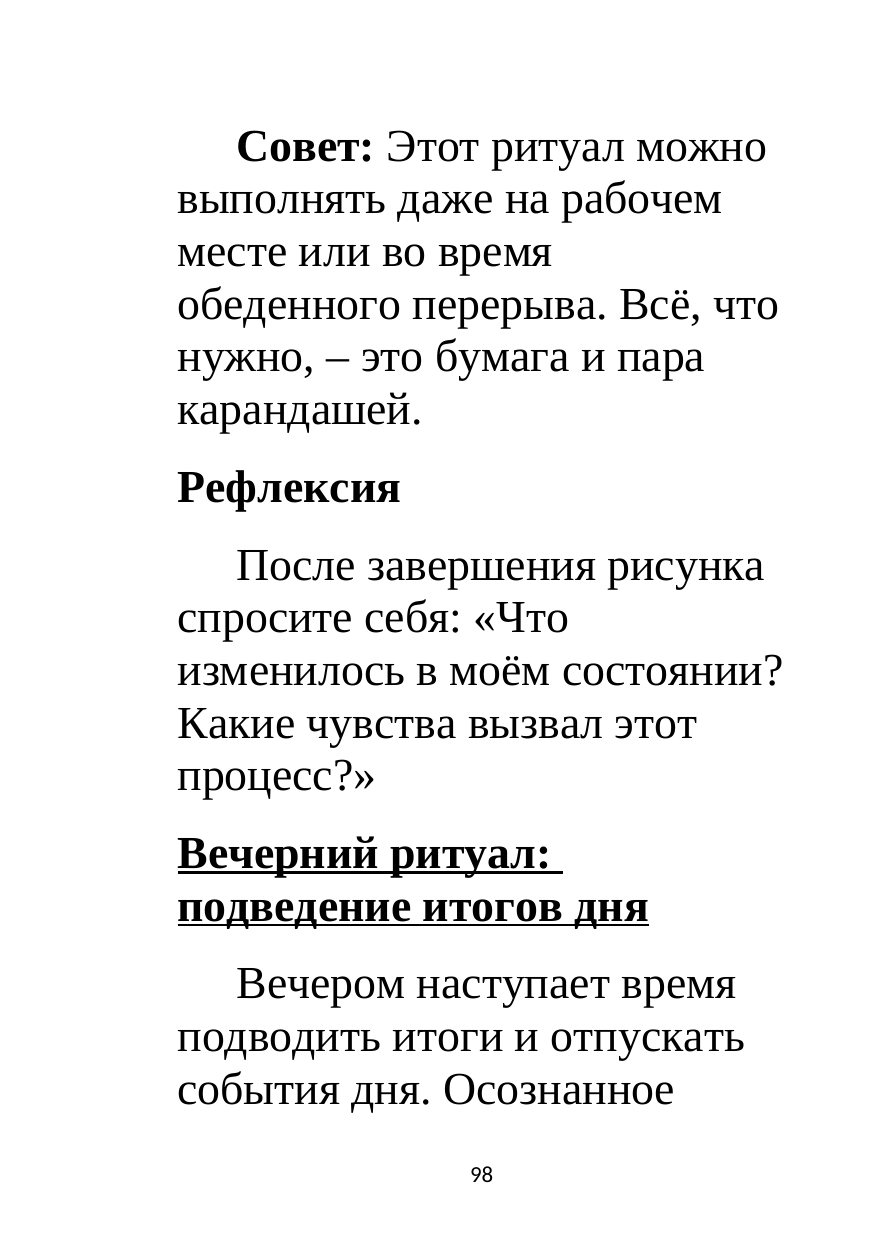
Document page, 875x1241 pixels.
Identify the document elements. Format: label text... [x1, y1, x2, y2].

text Вечерний ритуал: подведение итогов дня [177, 826, 786, 931]
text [177, 956, 786, 1114]
text Рефлексия [177, 459, 786, 512]
text После завершения рисунка спросите себя: «Что изменилось в моём состоянии? Какие чувства вызвал этот процесс?» [177, 537, 786, 801]
text Совет: Этот ритуал можно выполнять даже на рабочем месте или во время обеденного перерыва. Всё, что нужно, – это бумага и пара карандашей. [177, 118, 786, 434]
